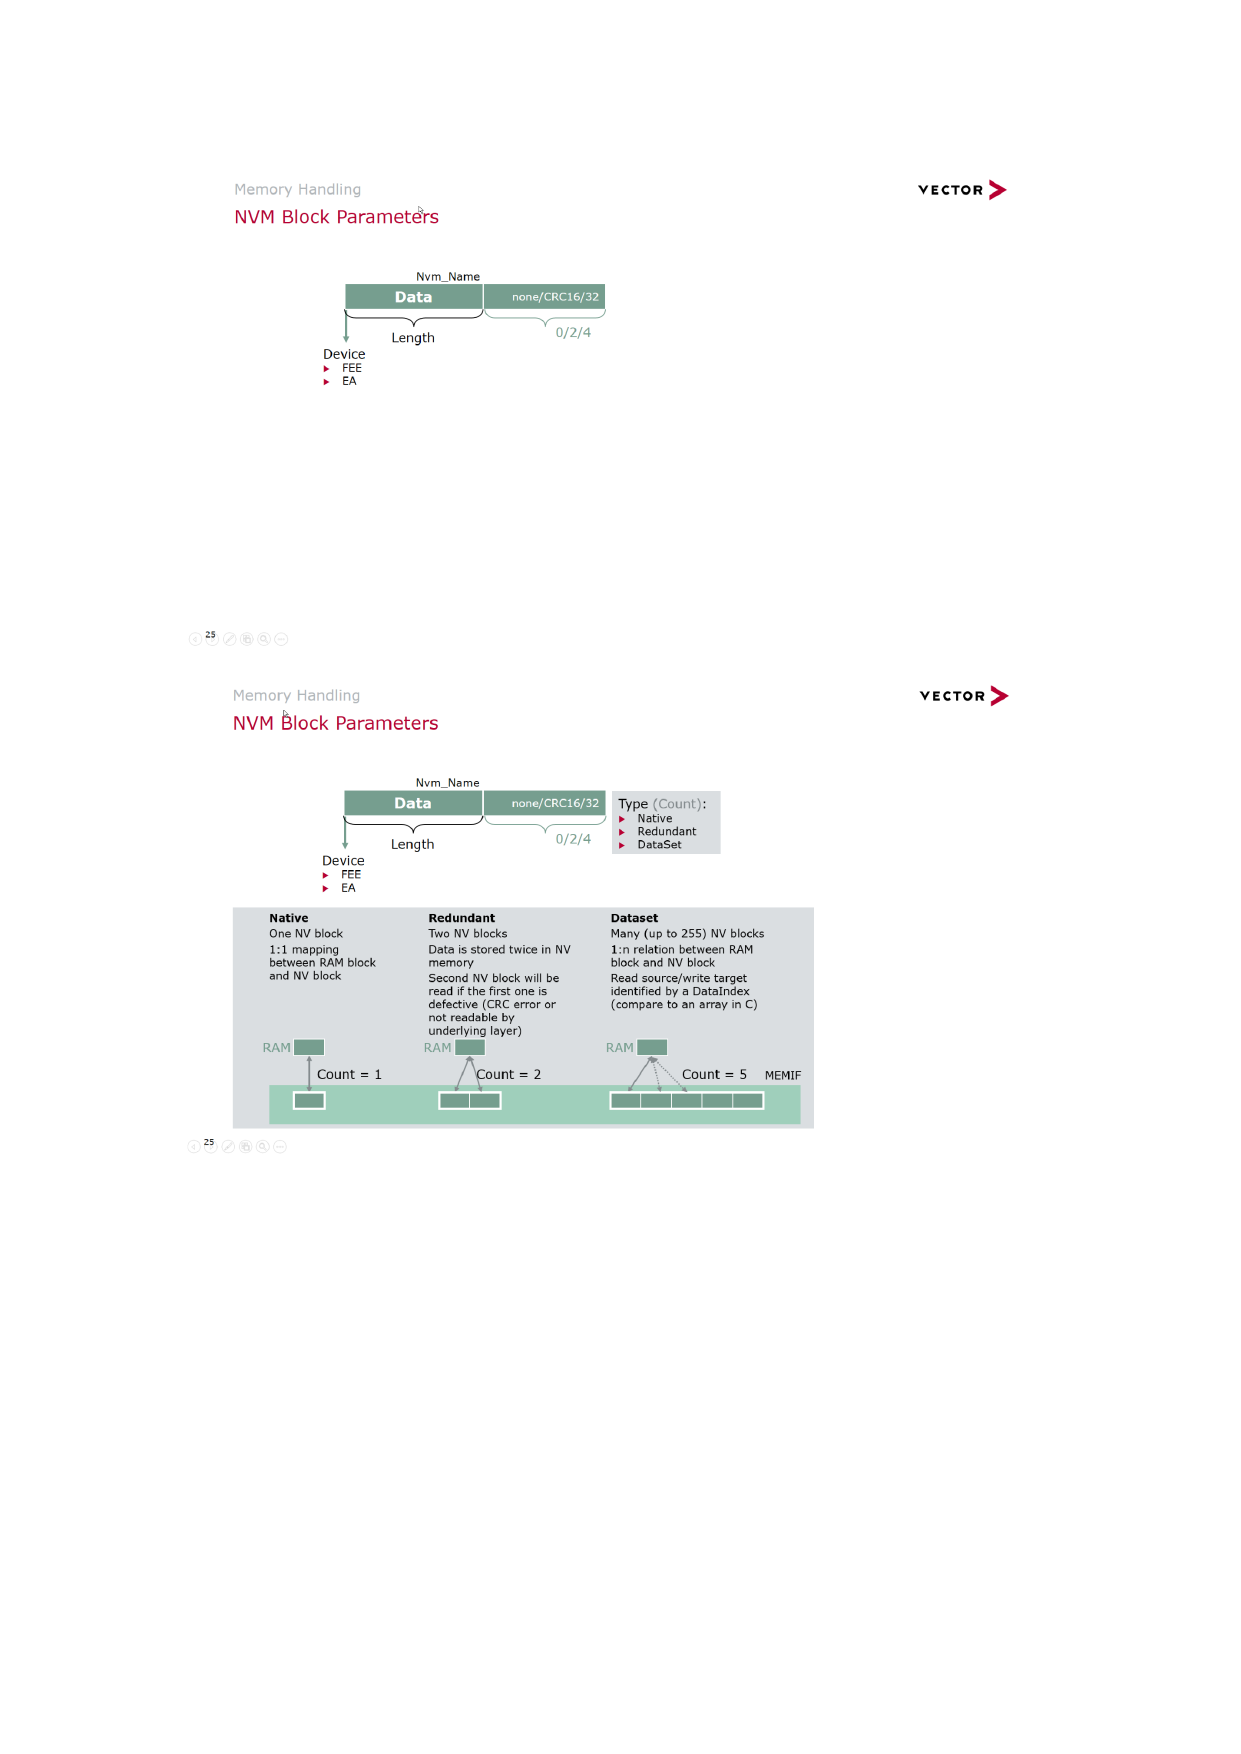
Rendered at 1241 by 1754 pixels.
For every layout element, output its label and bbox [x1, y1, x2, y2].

picture [187, 668, 1053, 1154]
picture [187, 162, 1053, 647]
